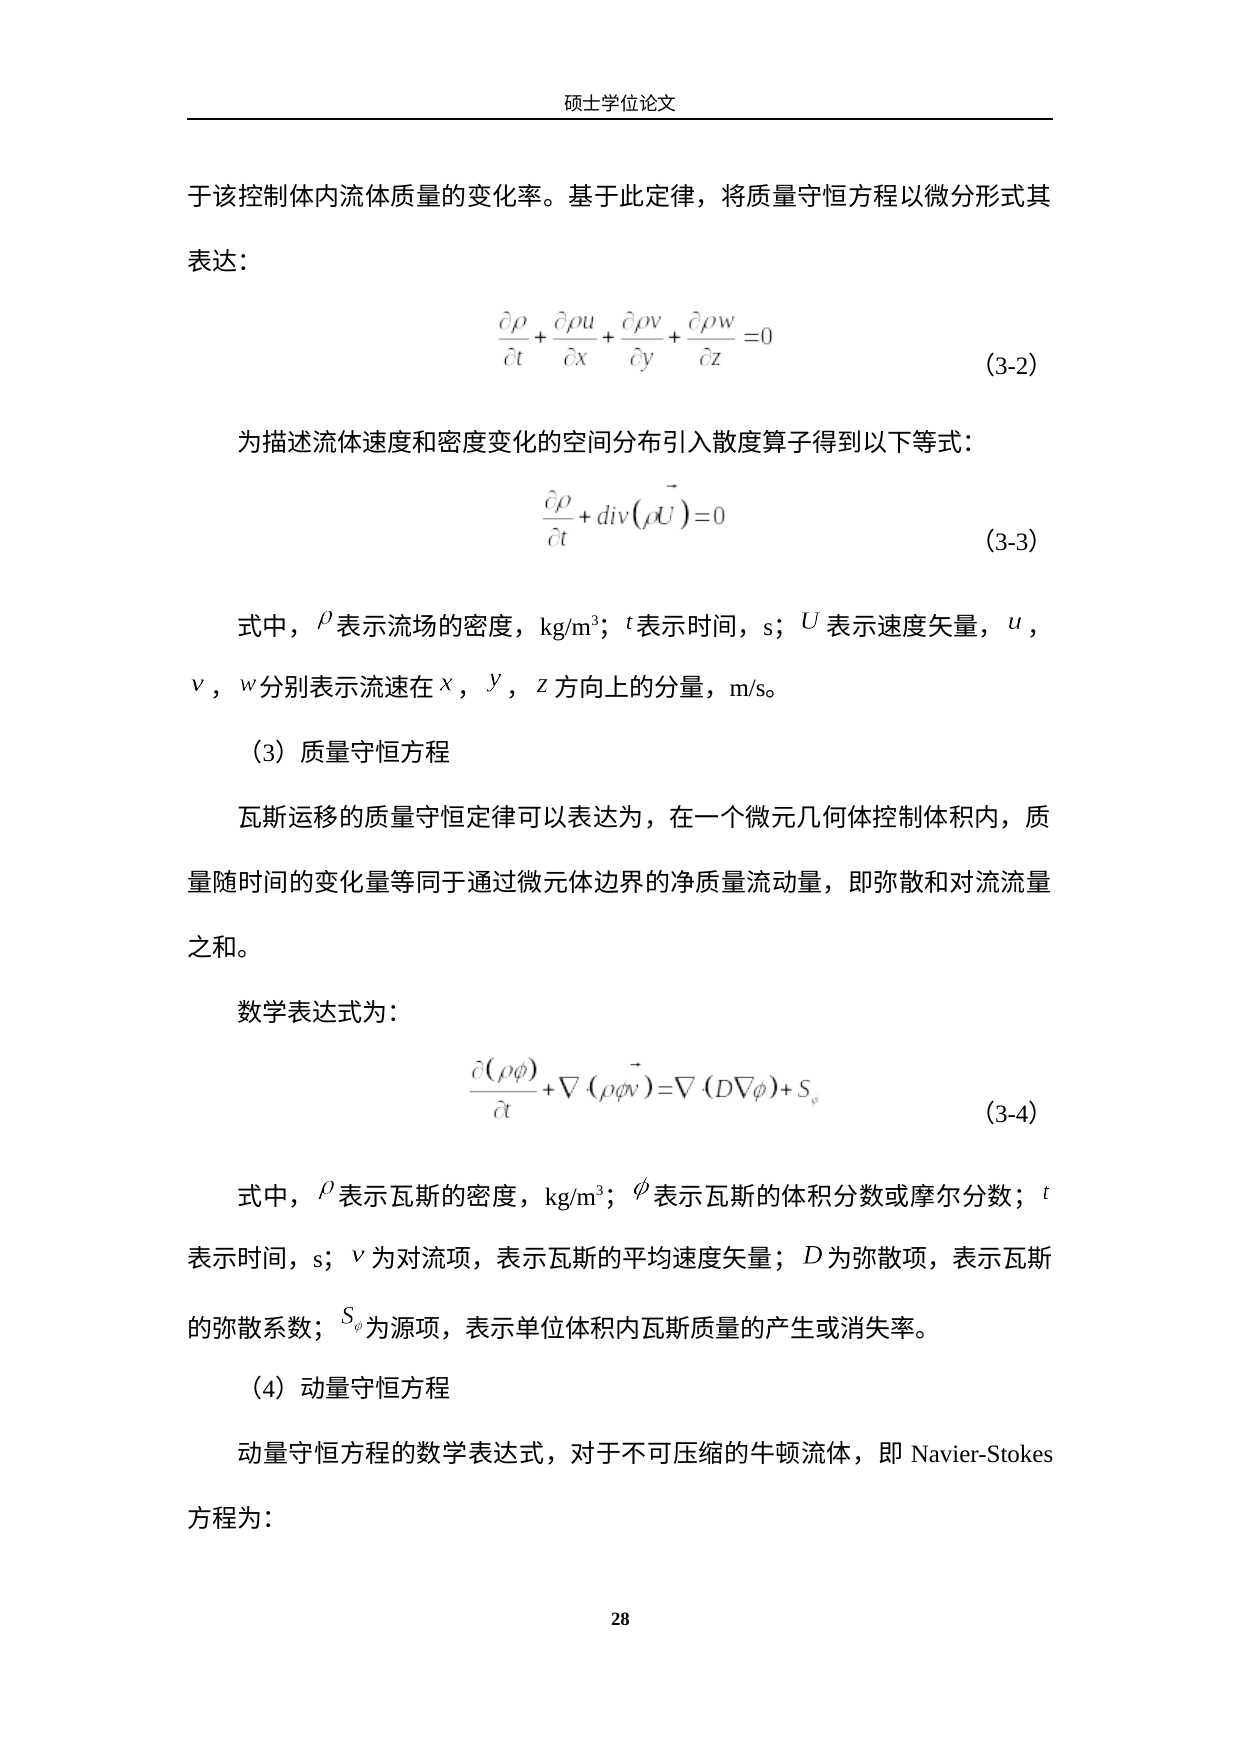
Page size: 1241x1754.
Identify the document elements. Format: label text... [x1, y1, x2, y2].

text （3-4） [187, 1043, 1053, 1141]
text （4）动量守恒方程 [187, 1354, 1053, 1419]
text 瓦斯运移的质量守恒定律可以表达为，在一个微元几何体控制体积内，质量随时间的变化量等同于通过微元体边界的净质量流动量，即弥散和对流流量之和。 [187, 783, 1053, 978]
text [187, 162, 1053, 292]
text 为描述流体速度和密度变化的空间分布引入散度算子得到以下等式： [187, 408, 1053, 473]
text （3-3） [187, 473, 1053, 570]
text 式中，表示流场的密度，kg/m3；表示时间，s；表示速度矢量，，，分别表示流速在，，方向上的分量，m/s。 [187, 588, 1053, 718]
text 动量守恒方程的数学表达式，对于不可压缩的牛顿流体，即Navier-Stokes方程为： [187, 1419, 1053, 1549]
text （3-2） [187, 292, 1053, 389]
text 数学表达式为： [187, 978, 1053, 1043]
text 式中，表示瓦斯的密度，kg/m3；表示瓦斯的体积分数或摩尔分数；表示时间，s；为对流项，表示瓦斯的平均速度矢量；为弥散项，表示瓦斯的弥散系数；为源项，表示单位体积内瓦斯质量的产生或消失率。 [187, 1159, 1053, 1354]
text （3）质量守恒方程 [187, 718, 1053, 783]
